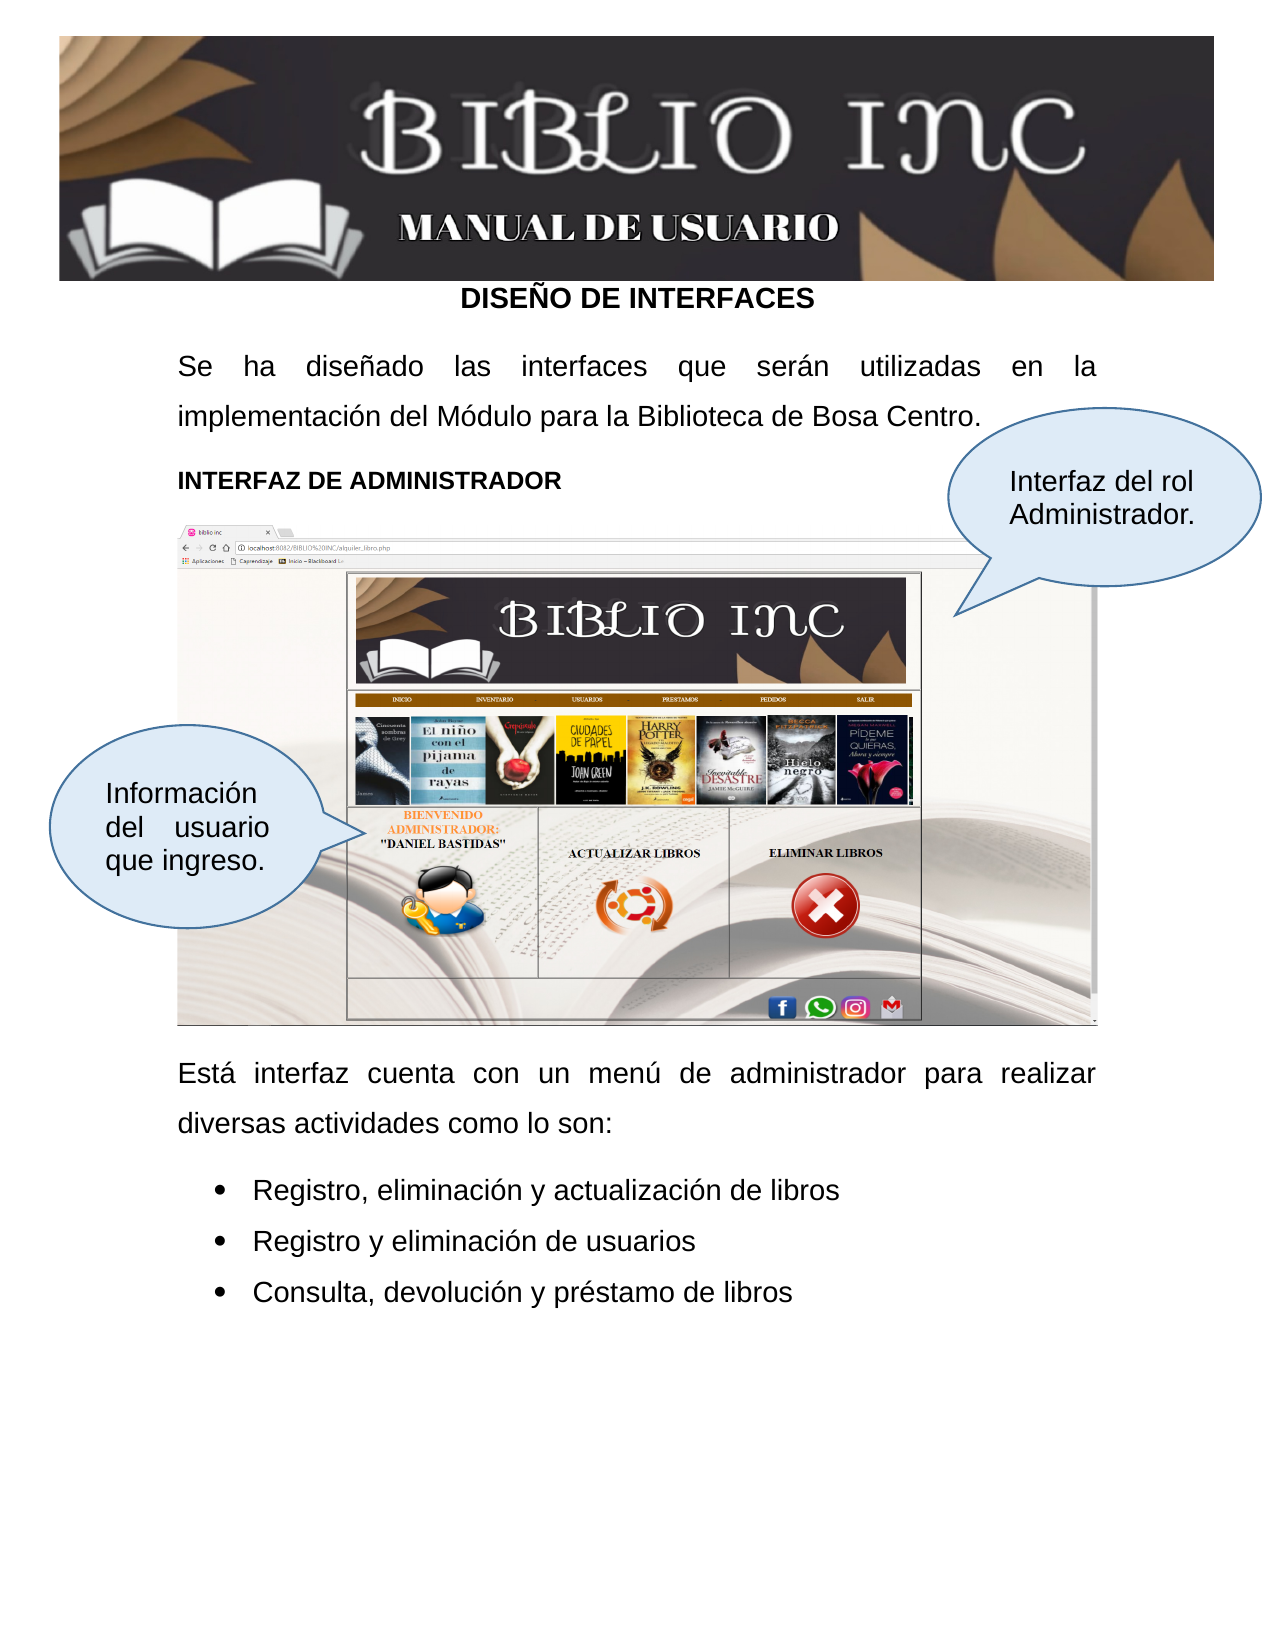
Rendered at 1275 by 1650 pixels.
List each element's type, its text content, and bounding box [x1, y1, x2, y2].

text Está interfaz cuenta con un menú de administrador para realizar diversas actividades como lo son: [177, 1056, 1098, 1140]
list Registro y eliminación de usuarios [215, 1224, 1098, 1258]
text Se ha diseñado las interfaces que serán utilizadas en la implementación del Módulo para la Biblioteca de Bosa Centro. [177, 348, 1098, 432]
list Registro, eliminación y actualización de libros [215, 1173, 1098, 1207]
list Consulta, devolución y préstamo de libros [215, 1275, 1098, 1308]
picture [177, 525, 1098, 1026]
text DISEÑO DE INTERFACES [177, 282, 1098, 315]
picture [59, 36, 1214, 281]
text INTERFAZ DE ADMINISTRADOR [177, 466, 956, 494]
